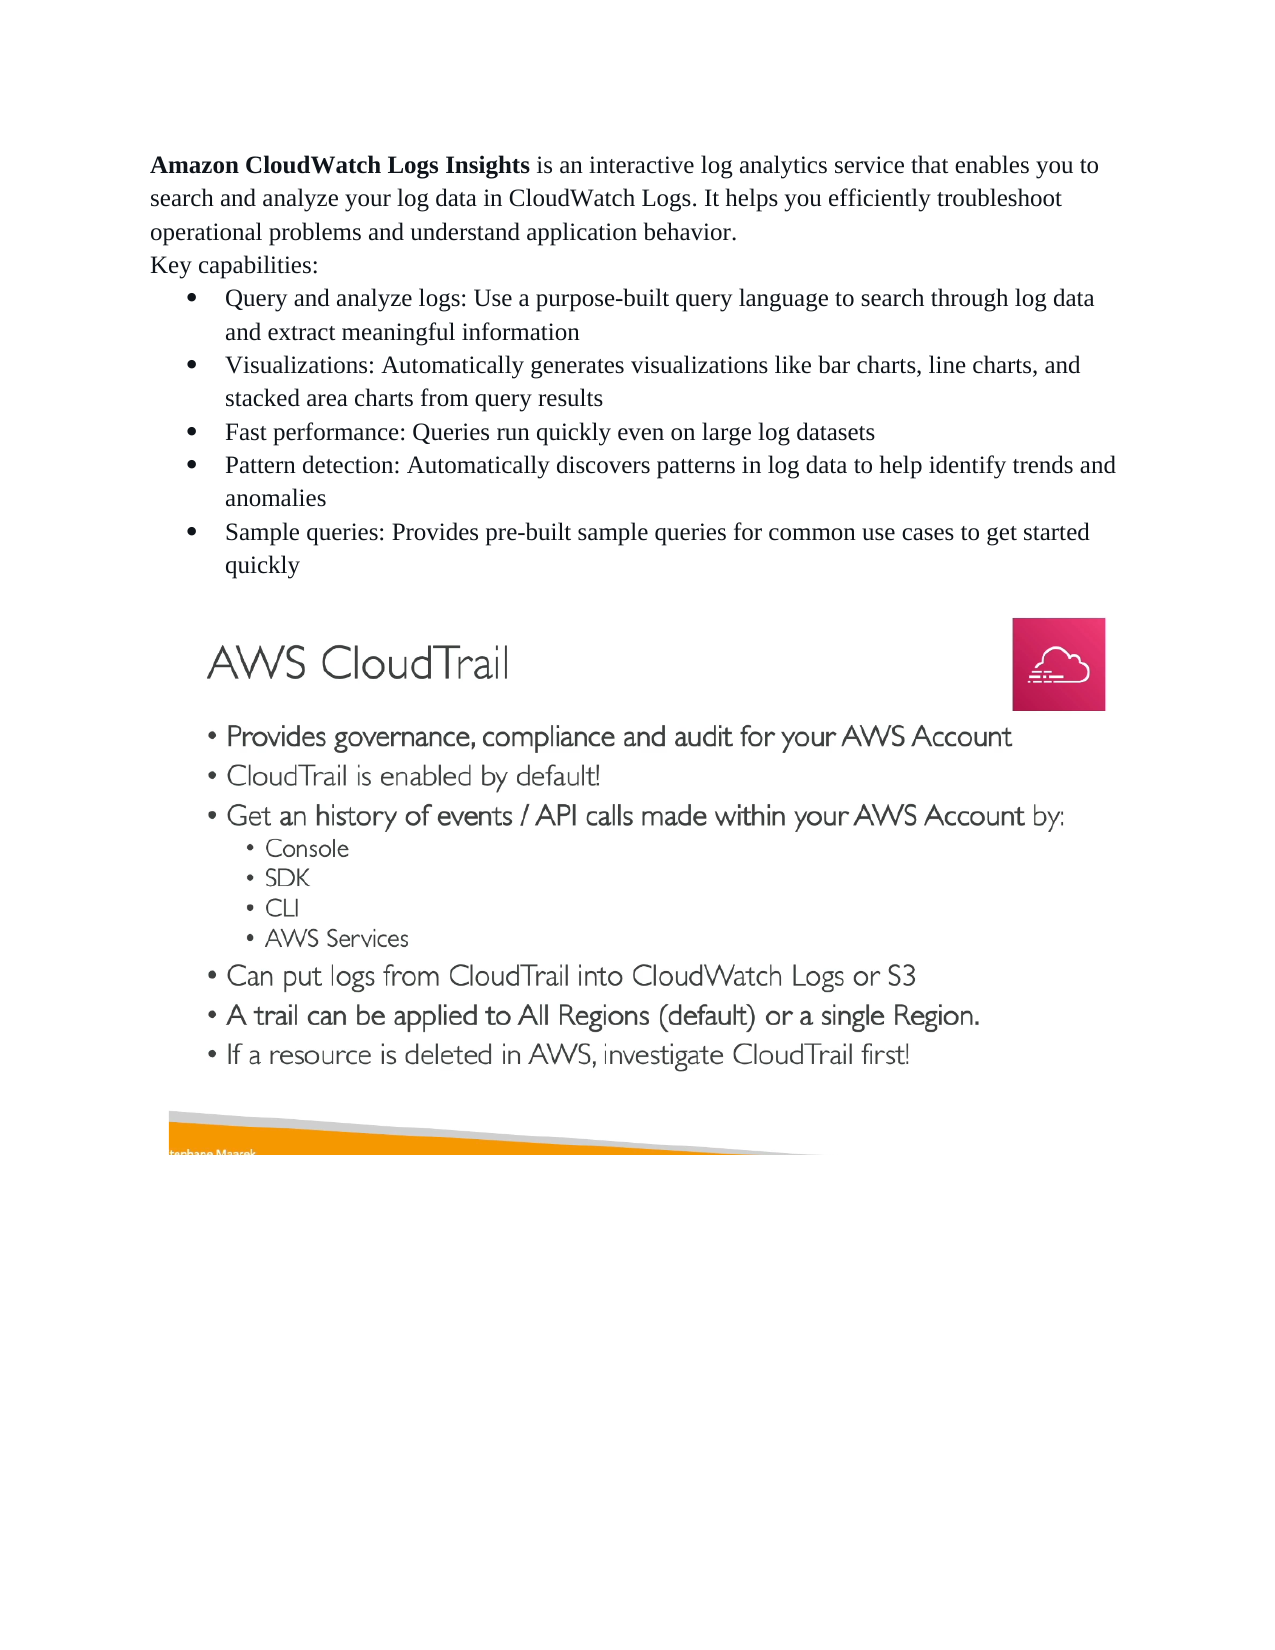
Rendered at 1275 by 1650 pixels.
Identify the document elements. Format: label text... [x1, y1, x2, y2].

list Fast performance: Queries run quickly even on large log datasets [187, 417, 1125, 445]
text Key capabilities: [150, 250, 1125, 279]
list Pattern detection: Automatically discovers patterns in log data to help identify trends and anomalies [187, 450, 1125, 512]
list Sample queries: Provides pre-built sample queries for common use cases to get started quickly [187, 517, 1125, 579]
list Visualizations: Automatically generates visualizations like bar charts, line charts, and stacked area charts from query results [187, 350, 1125, 412]
text Amazon CloudWatch Logs Insights is an interactive log analytics service that enables you to search and analyze your log data in CloudWatch Logs. It helps you efficiently troubleshoot operational problems and understand application behavior. [150, 150, 1125, 245]
list Query and analyze logs: Use a purpose-built query language to search through log data and extract meaningful information [187, 283, 1125, 345]
